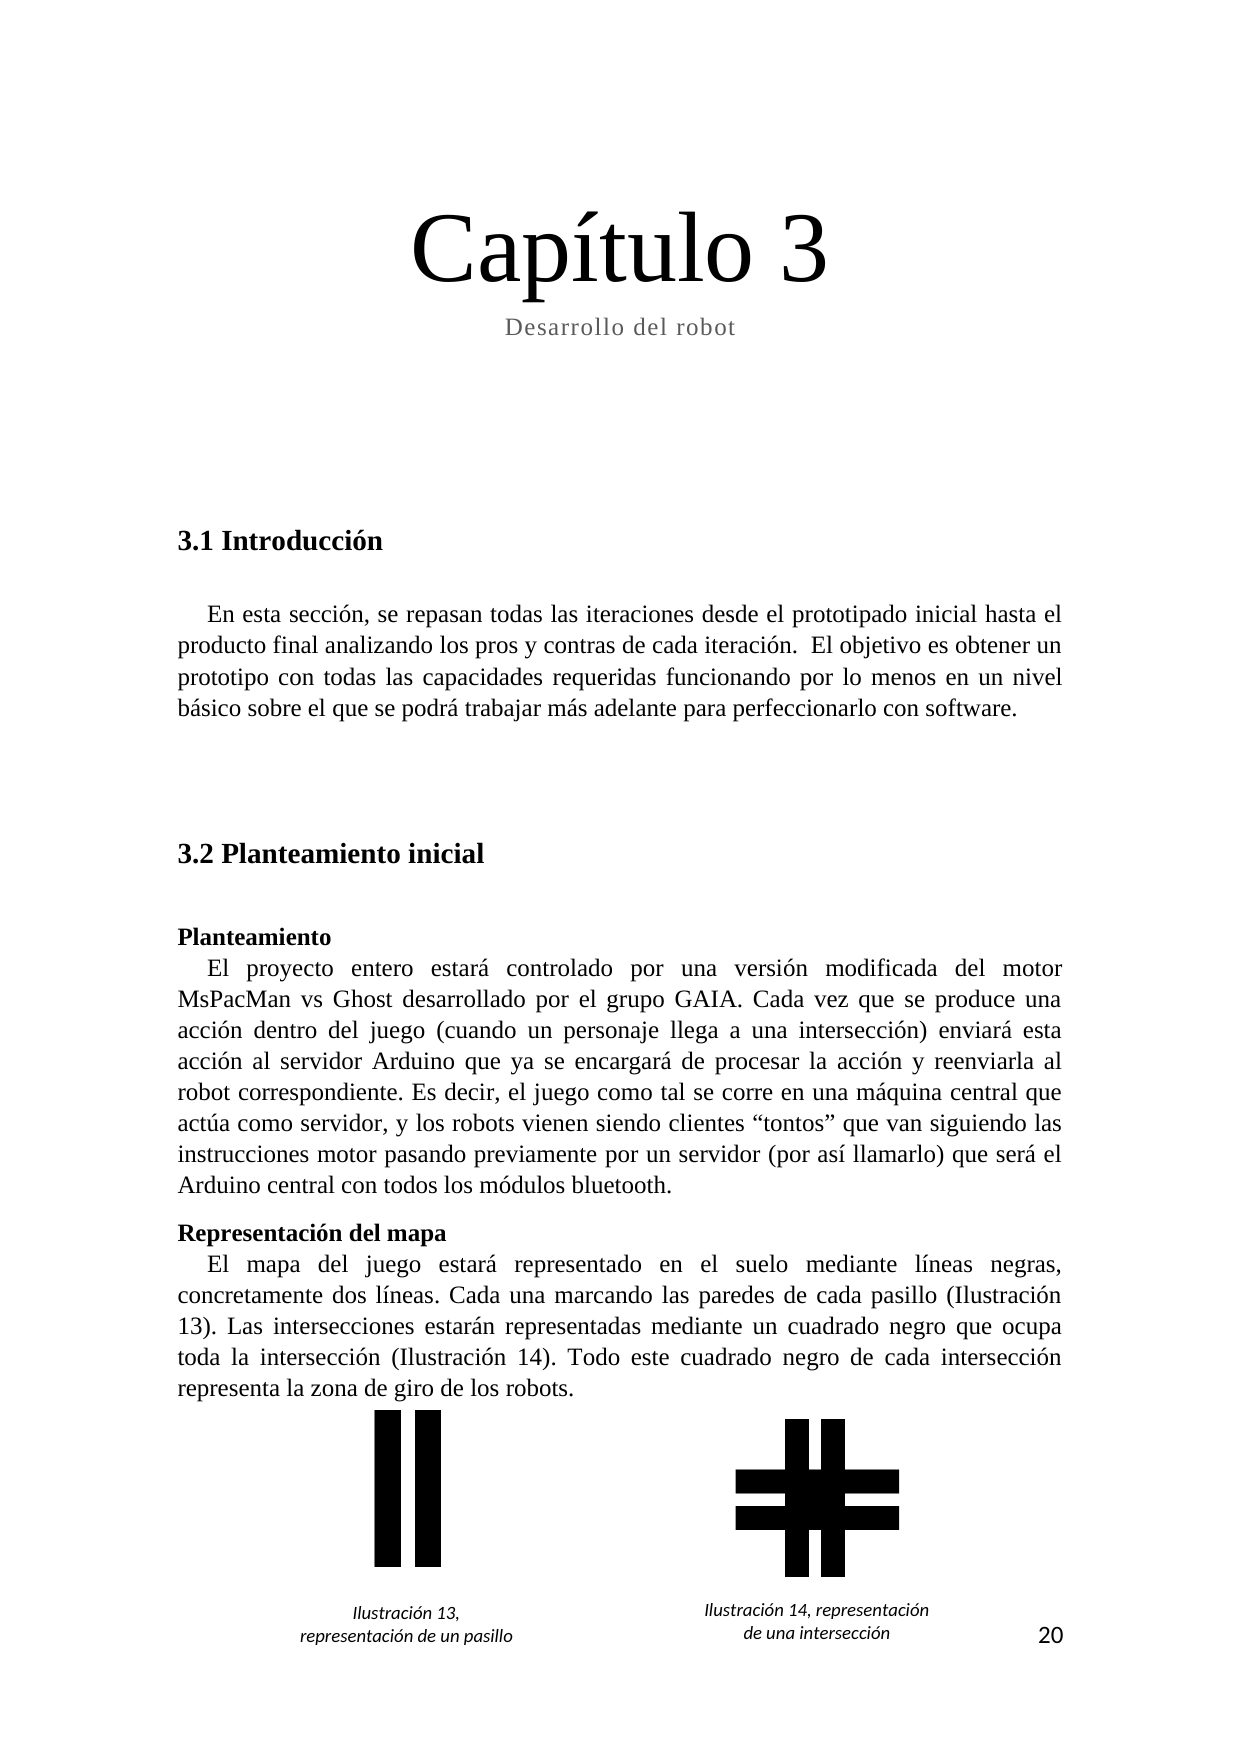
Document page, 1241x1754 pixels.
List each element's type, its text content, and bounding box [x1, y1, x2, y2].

text 3.1 Introducción [177, 523, 1063, 557]
text En esta sección, se repasan todas las iteraciones desde el prototipado inicial hasta el producto final analizando los pros y contras de cada iteración. El objetivo es obtener un prototipo con todas las capacidades requeridas funcionando por lo menos en un nivel básico sobre el que se podrá trabajar más adelante para perfeccionarlo con software. [177, 599, 1063, 721]
text El mapa del juego estará representado en el suelo mediante líneas negras, concretamente dos líneas. Cada una marcando las paredes de cada pasillo (Ilustración 13). Las intersecciones estarán representadas mediante un cuadrado negro que ocupa toda la intersección (Ilustración 14). Todo este cuadrado negro de cada intersección representa la zona de giro de los robots. [177, 1249, 1063, 1402]
text El proyecto entero estará controlado por una versión modificada del motor MsPacMan vs Ghost desarrollado por el grupo GAIA. Cada vez que se produce una acción dentro del juego (cuando un personaje llega a una intersección) enviará esta acción al servidor Arduino que ya se encargará de procesar la acción y reenviarla al robot correspondiente. Es decir, el juego como tal se corre en una máquina central que actúa como servidor, y los robots vienen siendo clientes “tontos” que van siguiendo las instrucciones motor pasando previamente por un servidor (por así llamarlo) que será el Arduino central con todos los módulos bluetooth. [177, 953, 1063, 1199]
text Representación del mapa [177, 1218, 1063, 1246]
picture [735, 1419, 900, 1577]
text Capítulo 3 [177, 187, 1063, 302]
picture [366, 1410, 448, 1567]
text 3.2 Planteamiento inicial [177, 836, 1063, 869]
subtitle Desarrollo del robot [177, 312, 1063, 340]
text Planteamiento [177, 922, 1063, 950]
